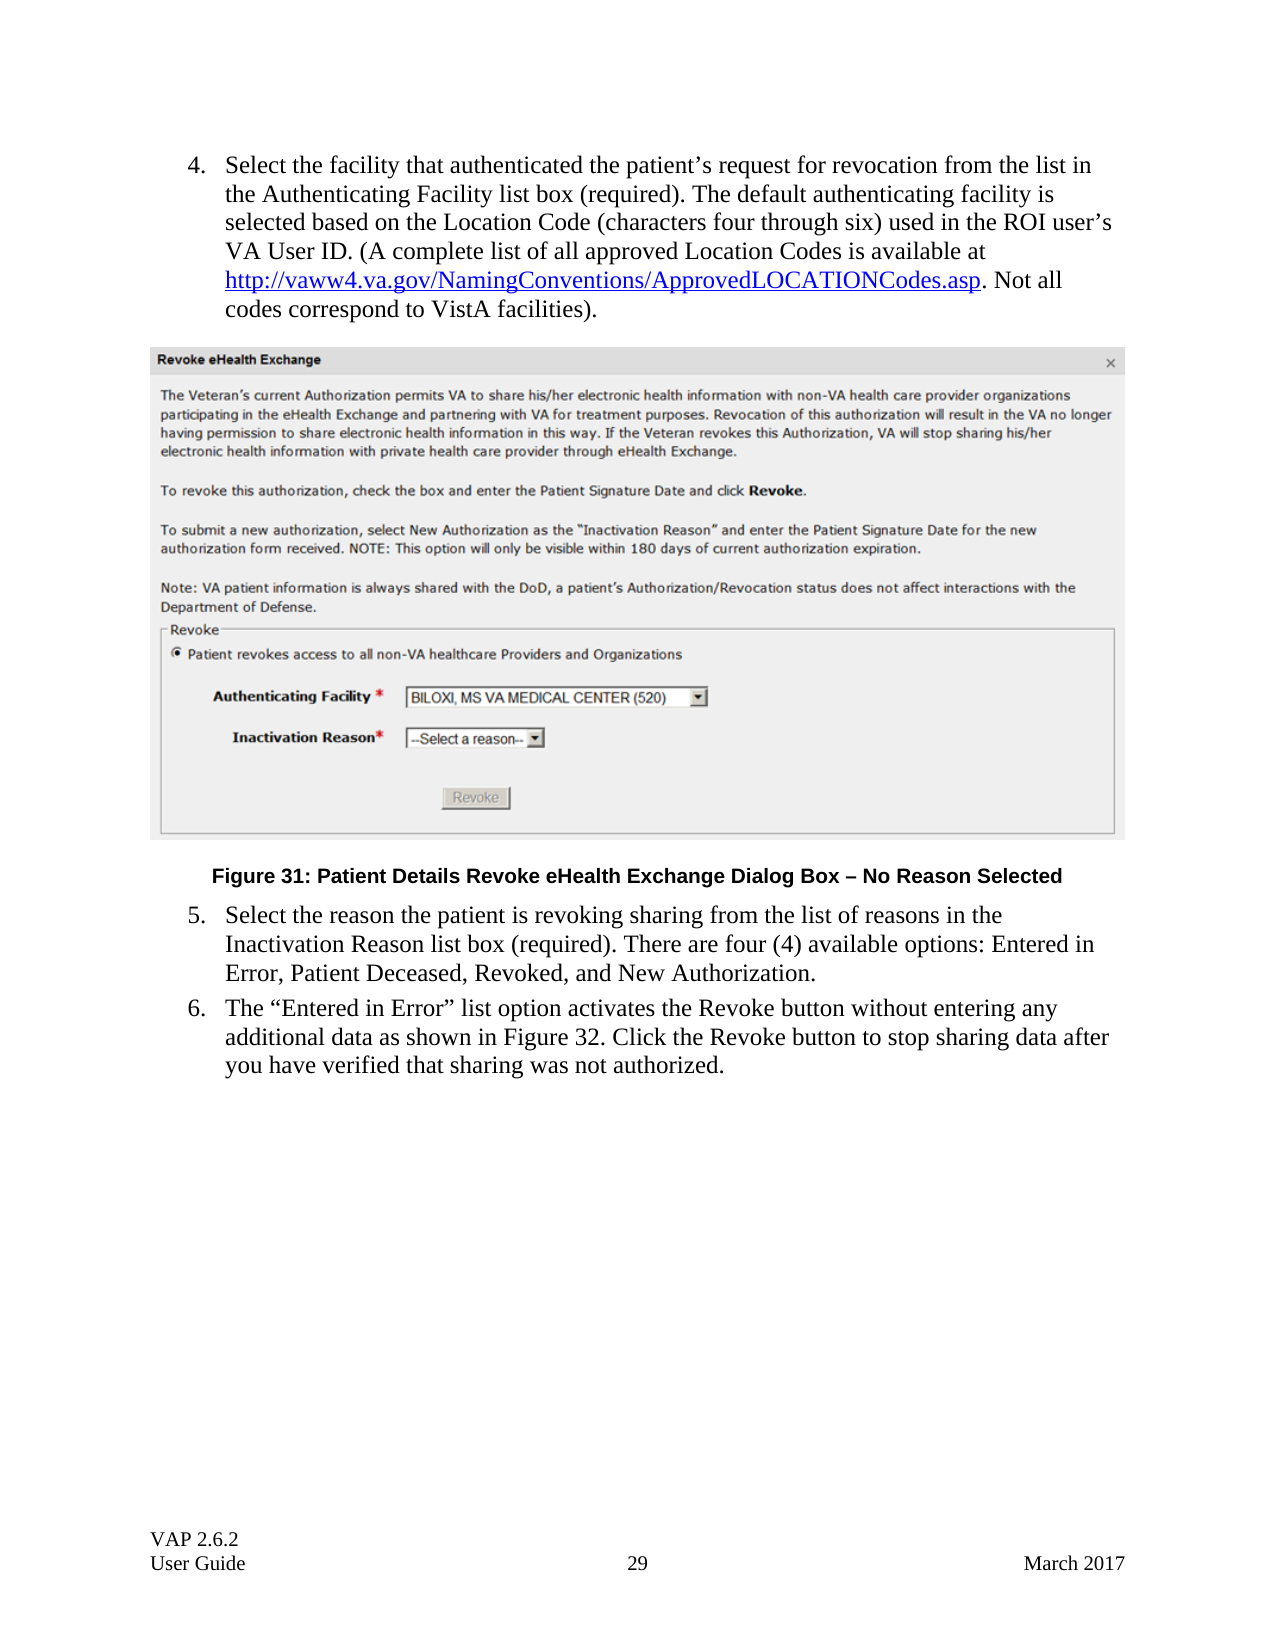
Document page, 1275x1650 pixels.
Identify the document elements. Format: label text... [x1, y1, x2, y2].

text The “Entered in Error” list option activates the Revoke button without entering any additional data as shown in Figure 32. Click the Revoke button to stop sharing data after you have verified that sharing was not authorized. [187, 993, 1125, 1079]
text Figure 31: Patient Details Revoke eHealth Exchange Dialog Box – No Reason Selected [150, 864, 1125, 888]
picture [150, 347, 1125, 840]
text Select the facility that authenticated the patient’s request for revocation from the list in the Authenticating Facility list box (required). The default authenticating facility is selected based on the Location Code (characters four through six) used in the ROI user’s VA User ID. (A complete list of all approved Location Codes is available at http://vaww4.va.gov/NamingConventions/ApprovedLOCATIONCodes.asp. Not all codes correspond to VistA facilities). [187, 150, 1125, 322]
text Select the reason the patient is revoking sharing from the list of reasons in the Inactivation Reason list box (required). There are four (4) available options: Entered in Error, Patient Deceased, Revoked, and New Authorization. [187, 901, 1125, 987]
